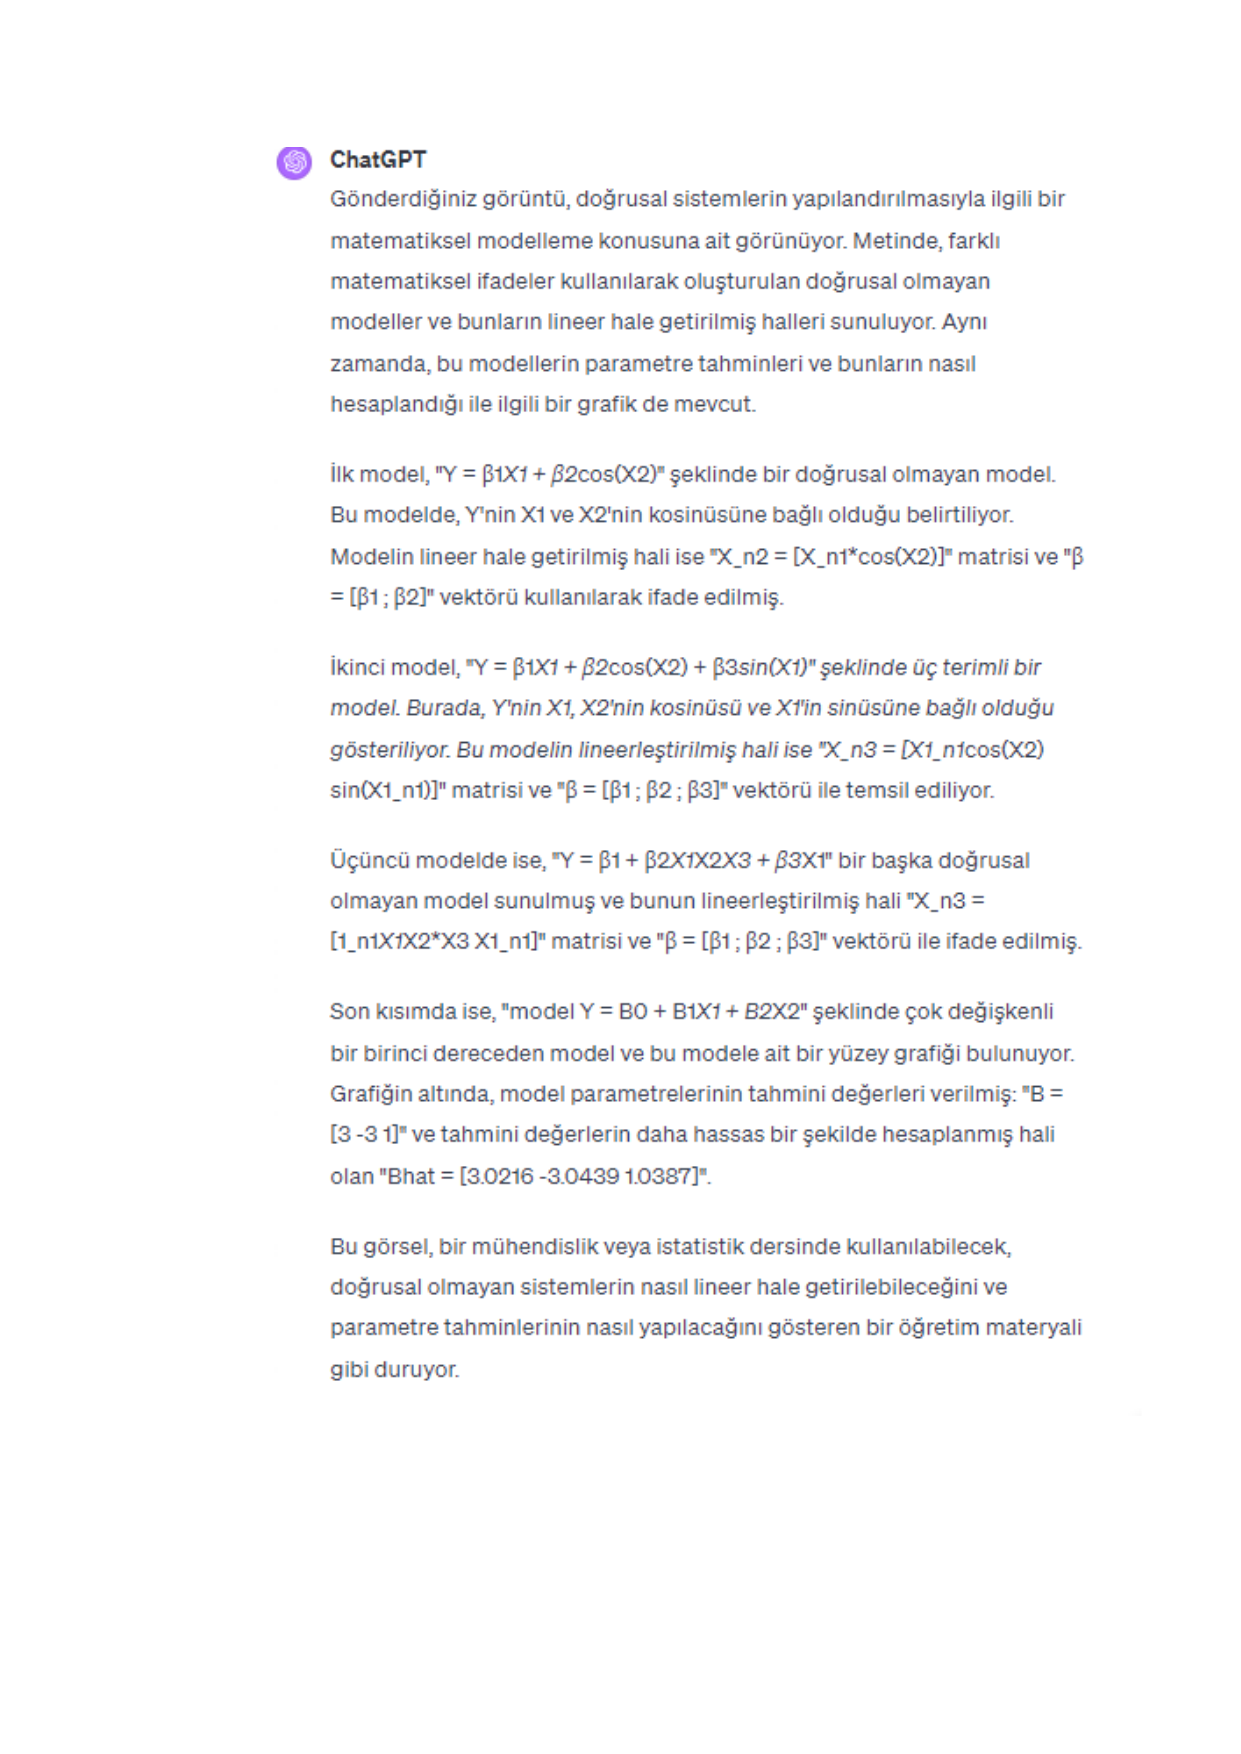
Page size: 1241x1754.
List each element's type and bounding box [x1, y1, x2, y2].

picture [221, 147, 1142, 1416]
